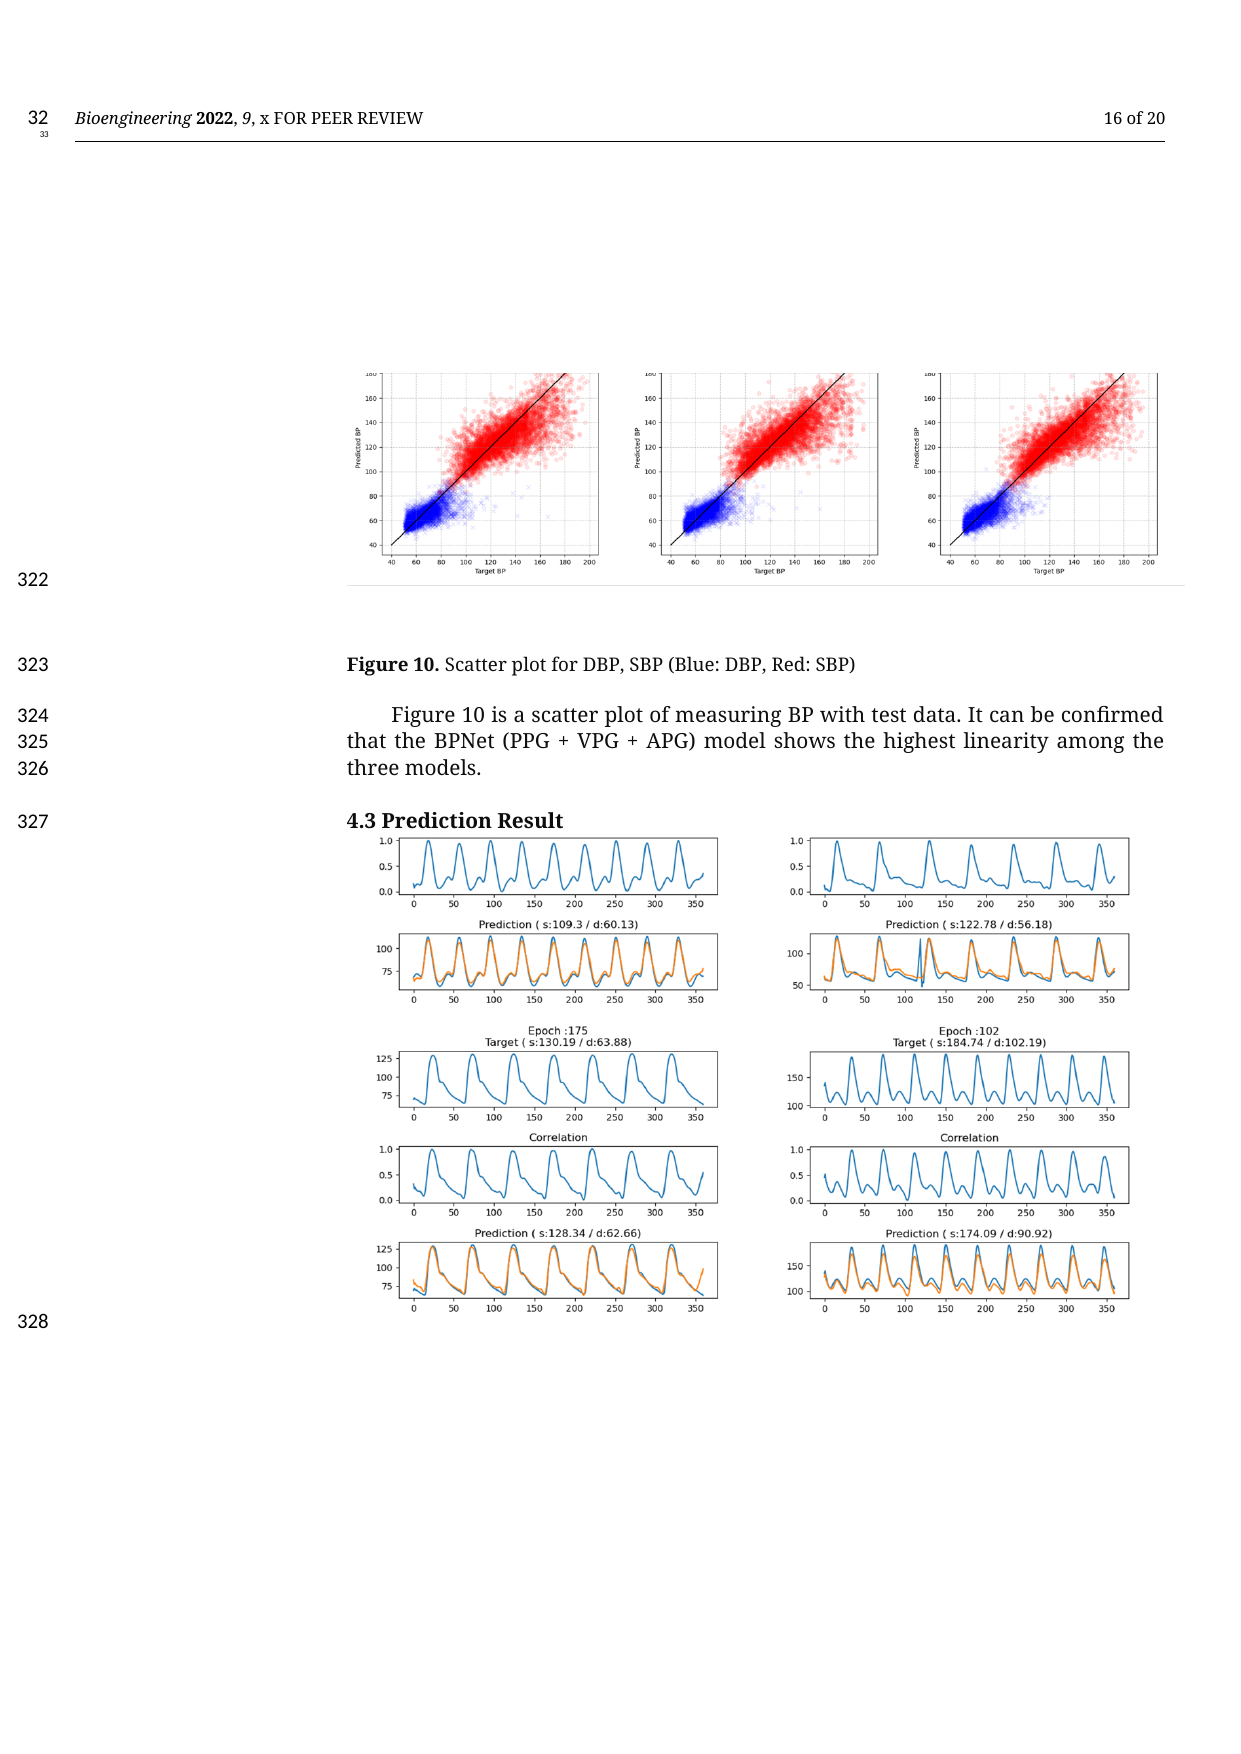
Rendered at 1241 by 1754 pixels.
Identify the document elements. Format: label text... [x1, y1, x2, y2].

picture [346, 373, 1185, 586]
text Figure 10 is a scatter plot of measuring BP with test data. It can be confirmed that the BPNet (PPG + VPG + APG) model shows the highest linearity among the three models. [347, 701, 1165, 782]
picture [346, 833, 1170, 1329]
subtitle 4.3 Prediction Result [347, 807, 1165, 833]
text Figure 10. Scatter plot for DBP, SBP (Blue: DBP, Red: SBP) [347, 652, 1165, 676]
